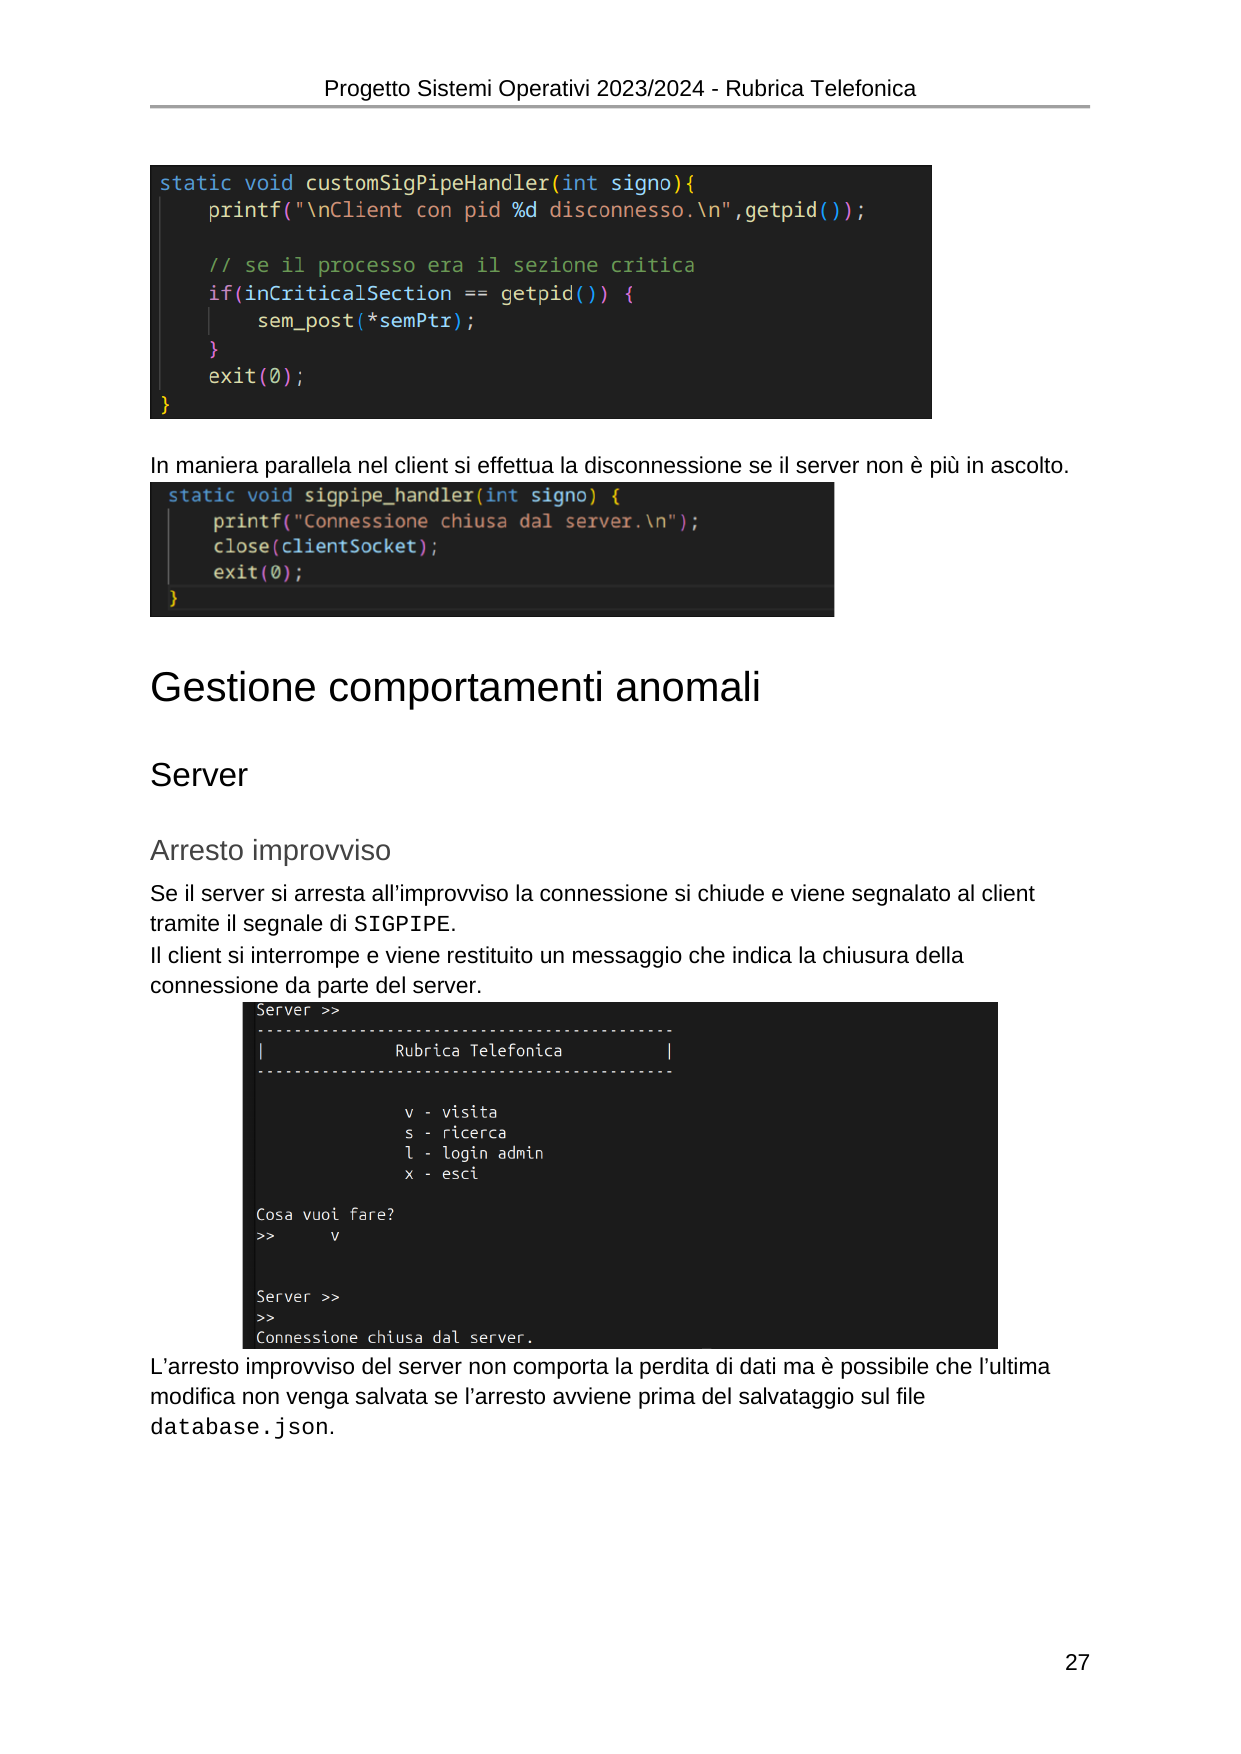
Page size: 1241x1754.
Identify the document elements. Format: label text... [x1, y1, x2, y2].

text Il client si interrompe e viene restituito un messaggio che indica la chiusura della connessione da parte del server. [150, 942, 1090, 999]
subtitle Arresto improvviso [150, 833, 1090, 866]
picture [150, 482, 835, 617]
text In maniera parallela nel client si effettua la disconnessione se il server non è più in ascolto. [150, 452, 1090, 478]
text L’arresto improvviso del server non comporta la perdita di dati ma è possibile che l’ultima modifica non venga salvata se l’arresto avviene prima del salvataggio sul file database.json. [150, 1353, 1090, 1441]
picture [242, 1002, 998, 1349]
picture [150, 165, 932, 419]
subtitle Gestione comportamenti anomali [150, 663, 1090, 711]
subtitle Server [150, 755, 1090, 794]
text Se il server si arresta all’improvviso la connessione si chiude e viene segnalato al client tramite il segnale di SIGPIPE. [150, 879, 1090, 938]
